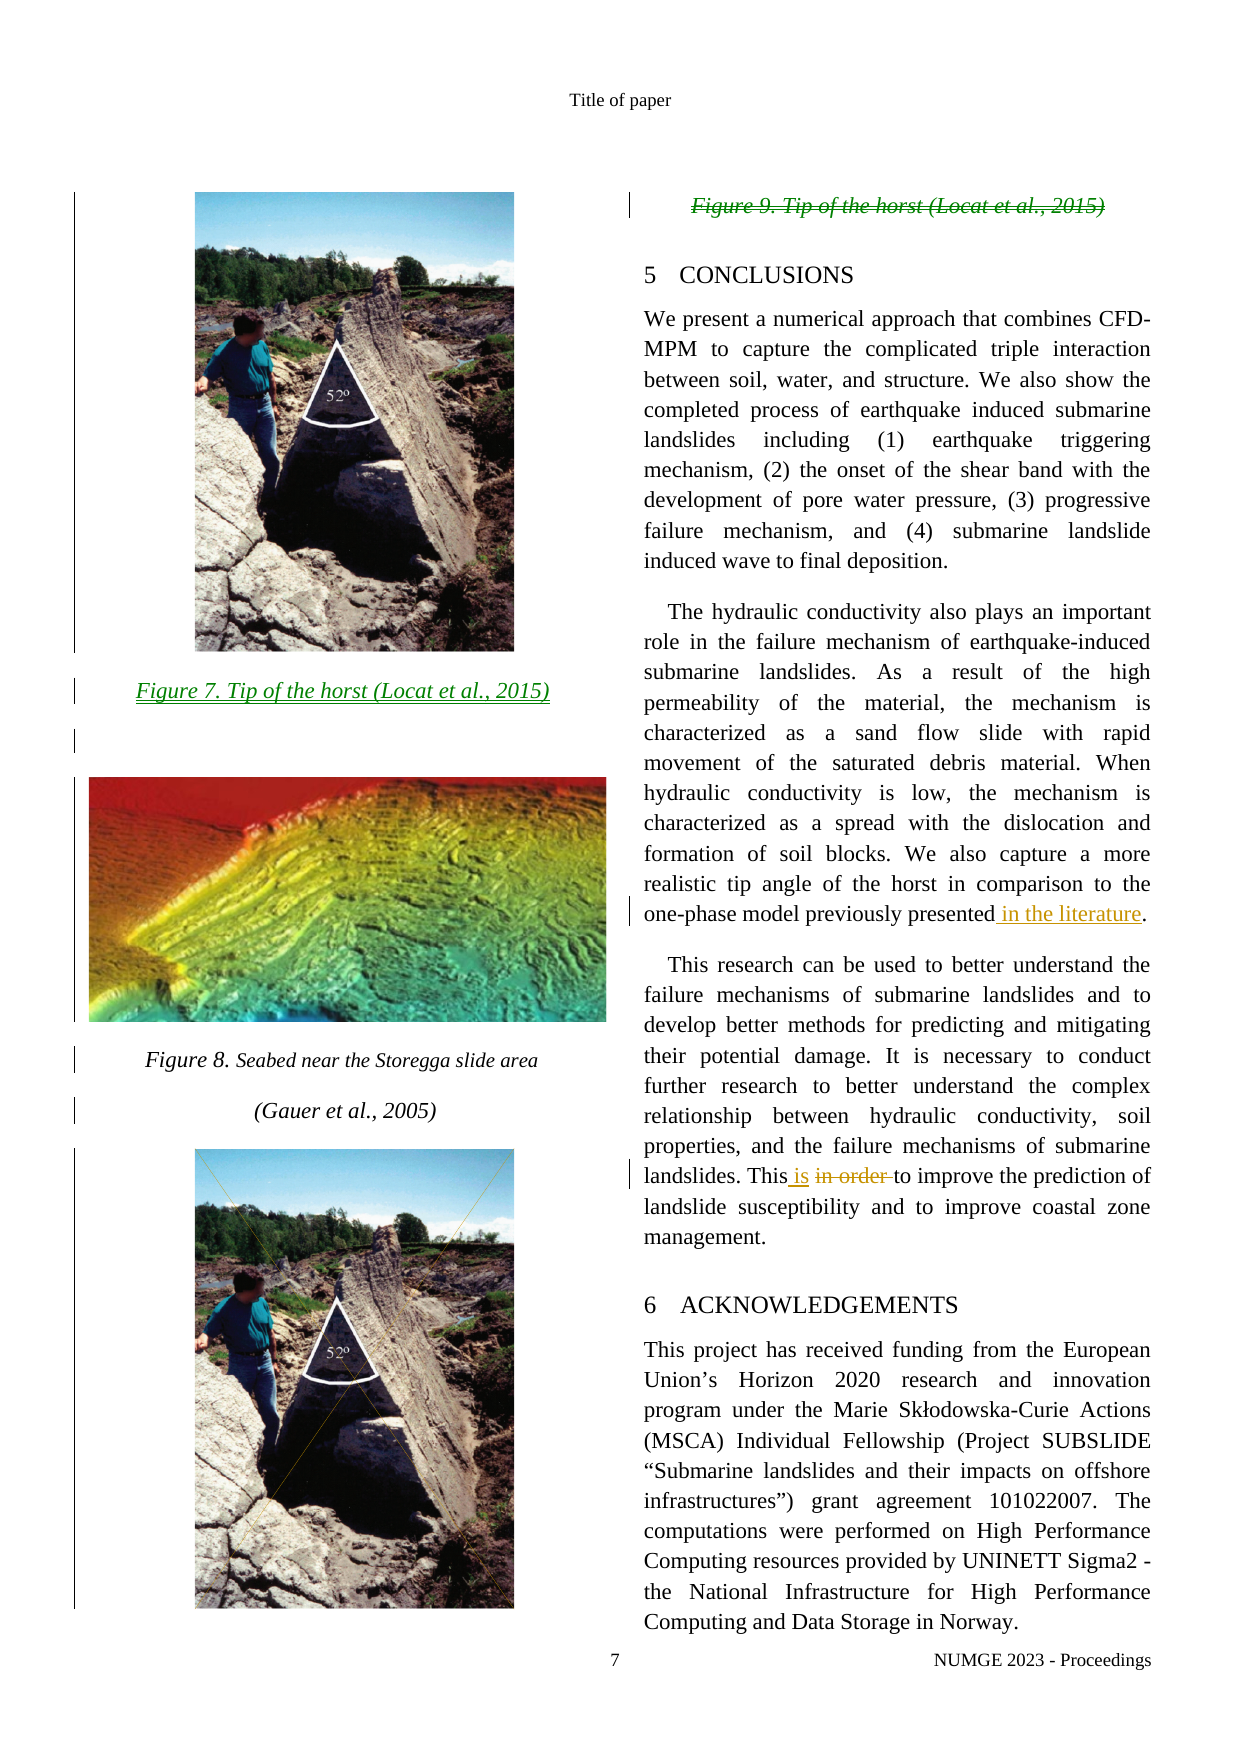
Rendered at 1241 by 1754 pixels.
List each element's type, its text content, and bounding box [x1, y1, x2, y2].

picture [196, 1148, 513, 1377]
picture [356, 1149, 515, 1608]
text (Gauer et al., 2005) [89, 1097, 596, 1124]
text The hydraulic conductivity also plays an important role in the failure mechanism of earthquake-induced submarine landslides. As a result of the high permeability of the material, the mechanism is characterized as a sand flow slide with rapid movement of the saturated debris material. When hydraulic conductivity is low, the mechanism is characterized as a spread with the dislocation and formation of soil blocks. We also capture a more realistic tip angle of the horst in comparison to the one-phase model previously presented. [644, 598, 1152, 926]
text We present a numerical approach that combines CFD-MPM to capture the complicated triple interaction between soil, water, and structure. We also show the completed process of earthquake induced submarine landslides including (1) earthquake triggering mechanism, (2) the onset of the shear band with the development of pore water pressure, (3) progressive failure mechanism, and (4) submarine landslide induced wave to final deposition. [644, 305, 1152, 573]
picture [194, 192, 515, 653]
subtitle ConCLUSIONS [644, 260, 1152, 288]
picture [196, 1380, 513, 1610]
picture [88, 777, 607, 1022]
text Figure . Seabed near the Storegga slide area [89, 1046, 596, 1073]
picture [194, 1149, 353, 1608]
text This project has received funding from the European Union’s Horizon 2020 research and innovation program under the Marie Skłodowska-Curie Actions (MSCA) Individual Fellowship (Project SUBSLIDE “Submarine landslides and their impacts on offshore infrastructures”) grant agreement 101022007. The computations were performed on High Performance Computing resources provided by UNINETT Sigma2 - the National Infrastructure for High Performance Computing and Data Storage in Norway. [644, 1336, 1152, 1634]
text This research can be used to better understand the failure mechanisms of submarine landslides and to develop better methods for predicting and mitigating their potential damage. It is necessary to conduct further research to better understand the complex relationship between hydraulic conductivity, soil properties, and the failure mechanisms of submarine landslides. This to improve the prediction of landslide susceptibility and to improve coastal zone management. [644, 951, 1152, 1249]
subtitle ACKNOWLEDGEMENTS [644, 1291, 1152, 1319]
